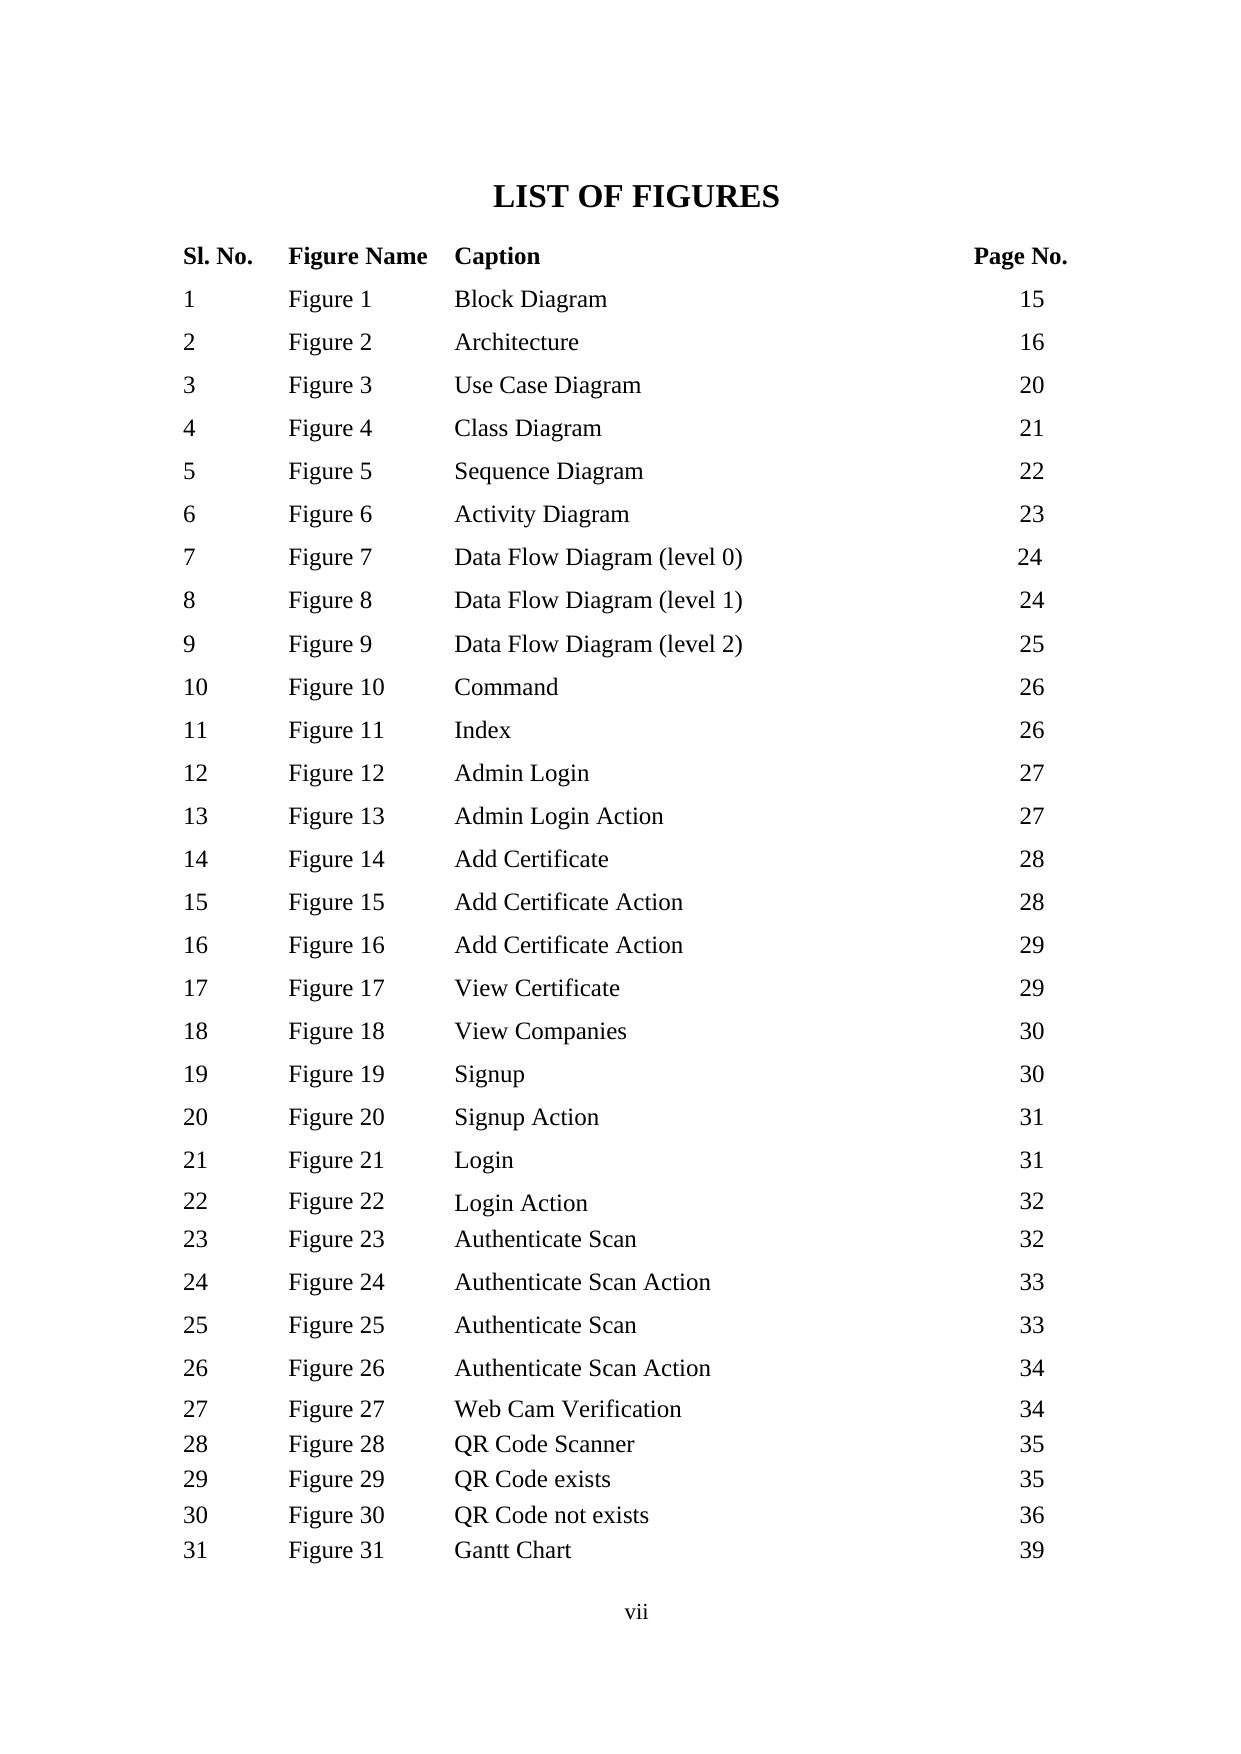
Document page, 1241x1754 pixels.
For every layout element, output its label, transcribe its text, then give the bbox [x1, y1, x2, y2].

table_cell Figure 18 [271, 1010, 441, 1053]
table_cell Figure 27 [271, 1389, 441, 1425]
table_cell 5 [162, 450, 271, 493]
table_cell Figure 15 [271, 880, 441, 923]
table_cell Data Flow Diagram (level 0) [441, 536, 842, 579]
table_cell Figure 19 [271, 1053, 441, 1096]
table_cell 8 [162, 579, 271, 622]
table_cell 31 [842, 1139, 1088, 1182]
table_header Figure Name [271, 242, 441, 277]
table_cell Add Certificate Action [441, 880, 842, 923]
table_header Sl. No. [162, 242, 271, 277]
table_cell 25 [842, 622, 1088, 665]
table_cell 12 [162, 751, 271, 794]
table_cell Figure 5 [271, 450, 441, 493]
table_cell Figure 2 [271, 320, 441, 363]
table_cell 23 [842, 493, 1088, 536]
table_cell 34 [842, 1389, 1088, 1425]
table_cell 25 [162, 1303, 271, 1346]
table_cell Figure 28 [271, 1425, 441, 1460]
table_cell 20 [842, 364, 1088, 407]
table_cell 3 [162, 364, 271, 407]
table_cell Figure 29 [271, 1460, 441, 1495]
table_cell Figure 31 [271, 1531, 441, 1566]
table_cell 32 [842, 1217, 1088, 1260]
table_cell View Certificate [441, 967, 842, 1009]
table_cell 28 [842, 838, 1088, 880]
table_cell 9 [162, 622, 271, 665]
table_cell 11 [162, 708, 271, 751]
table_cell Figure 30 [271, 1495, 441, 1531]
table_cell Architecture [441, 320, 842, 363]
table_cell Figure 1 [271, 278, 441, 320]
table_cell Figure 17 [271, 967, 441, 1009]
table_cell QR Code exists [441, 1460, 842, 1495]
table_cell Figure 7 [271, 536, 441, 579]
table_cell 4 [162, 407, 271, 449]
table_cell Index [441, 708, 842, 751]
table_cell 26 [162, 1346, 271, 1389]
table_cell 30 [842, 1010, 1088, 1053]
table_cell Figure 8 [271, 579, 441, 622]
table_cell Figure 3 [271, 364, 441, 407]
table_cell Web Cam Verification [441, 1389, 842, 1425]
table_cell 22 [842, 450, 1088, 493]
table_cell 26 [842, 708, 1088, 751]
table_cell View Companies [441, 1010, 842, 1053]
table_cell Figure 9 [271, 622, 441, 665]
table_cell 34 [842, 1346, 1088, 1389]
table_cell Class Diagram [441, 407, 842, 449]
table_cell Figure 24 [271, 1260, 441, 1303]
table_cell Figure 11 [271, 708, 441, 751]
table_cell 36 [842, 1495, 1088, 1531]
table_cell Figure 12 [271, 751, 441, 794]
table_cell Admin Login Action [441, 794, 842, 837]
table_cell 31 [842, 1096, 1088, 1139]
table_cell Figure 6 [271, 493, 441, 536]
table_cell Figure 16 [271, 924, 441, 967]
table_cell 28 [162, 1425, 271, 1460]
table_cell 24 [162, 1260, 271, 1303]
table_cell 13 [162, 794, 271, 837]
table_cell 33 [842, 1303, 1088, 1346]
table_header Caption [441, 242, 842, 277]
table_cell 16 [842, 320, 1088, 363]
table_cell Login [441, 1139, 842, 1182]
table_cell Login Action [441, 1182, 842, 1217]
table_cell 20 [162, 1096, 271, 1139]
table_cell 21 [842, 407, 1088, 449]
table_cell 1 [162, 278, 271, 320]
table_cell 17 [162, 967, 271, 1009]
table_cell Figure 14 [271, 838, 441, 880]
table_cell Figure 22 [271, 1182, 441, 1217]
table_cell 6 [162, 493, 271, 536]
table_cell Add Certificate Action [441, 924, 842, 967]
table_cell Figure 4 [271, 407, 441, 449]
table_cell 35 [842, 1425, 1088, 1460]
table_cell 27 [842, 751, 1088, 794]
table_cell 23 [162, 1217, 271, 1260]
table_cell Gantt Chart [441, 1531, 842, 1566]
table_cell 27 [842, 794, 1088, 837]
table_cell 39 [842, 1531, 1088, 1566]
table_cell Signup [441, 1053, 842, 1096]
table_cell Signup Action [441, 1096, 842, 1139]
table_cell Data Flow Diagram (level 1) [441, 579, 842, 622]
table_cell Figure 10 [271, 665, 441, 708]
table_cell Command [441, 665, 842, 708]
table_cell 24 [842, 536, 1088, 579]
table_cell Figure 23 [271, 1217, 441, 1260]
table_cell Figure 13 [271, 794, 441, 837]
table_cell 16 [162, 924, 271, 967]
table_cell Authenticate Scan [441, 1217, 842, 1260]
table_cell 30 [842, 1053, 1088, 1096]
table_cell Figure 26 [271, 1346, 441, 1389]
table_cell 15 [842, 278, 1088, 320]
table_cell 22 [162, 1182, 271, 1217]
table_cell Data Flow Diagram (level 2) [441, 622, 842, 665]
table_cell 26 [842, 665, 1088, 708]
table_cell 19 [162, 1053, 271, 1096]
table_cell Figure 25 [271, 1303, 441, 1346]
table_cell Figure 20 [271, 1096, 441, 1139]
table_cell 27 [162, 1389, 271, 1425]
table_cell Sequence Diagram [441, 450, 842, 493]
table_cell 33 [842, 1260, 1088, 1303]
table_cell Figure 21 [271, 1139, 441, 1182]
table_cell 29 [842, 924, 1088, 967]
table_cell Use Case Diagram [441, 364, 842, 407]
table_cell 35 [842, 1460, 1088, 1495]
table_cell 29 [162, 1460, 271, 1495]
table_cell 21 [162, 1139, 271, 1182]
table_cell 15 [162, 880, 271, 923]
table_cell Authenticate Scan Action [441, 1346, 842, 1389]
table_cell 24 [842, 579, 1088, 622]
table_cell 10 [162, 665, 271, 708]
table_cell 31 [162, 1531, 271, 1566]
table_cell 7 [162, 536, 271, 579]
table_cell QR Code Scanner [441, 1425, 842, 1460]
table_cell 30 [162, 1495, 271, 1531]
table_cell 28 [842, 880, 1088, 923]
table_cell 2 [162, 320, 271, 363]
table_cell Authenticate Scan [441, 1303, 842, 1346]
table_cell 18 [162, 1010, 271, 1053]
table_cell Activity Diagram [441, 493, 842, 536]
table_cell 29 [842, 967, 1088, 1009]
table_cell Authenticate Scan Action [441, 1260, 842, 1303]
table_cell Add Certificate [441, 838, 842, 880]
table_cell Admin Login [441, 751, 842, 794]
table_cell 32 [842, 1182, 1088, 1217]
table_cell 14 [162, 838, 271, 880]
table_header Page No. [842, 242, 1088, 277]
table_cell QR Code not exists [441, 1495, 842, 1531]
table_cell Block Diagram [441, 278, 842, 320]
